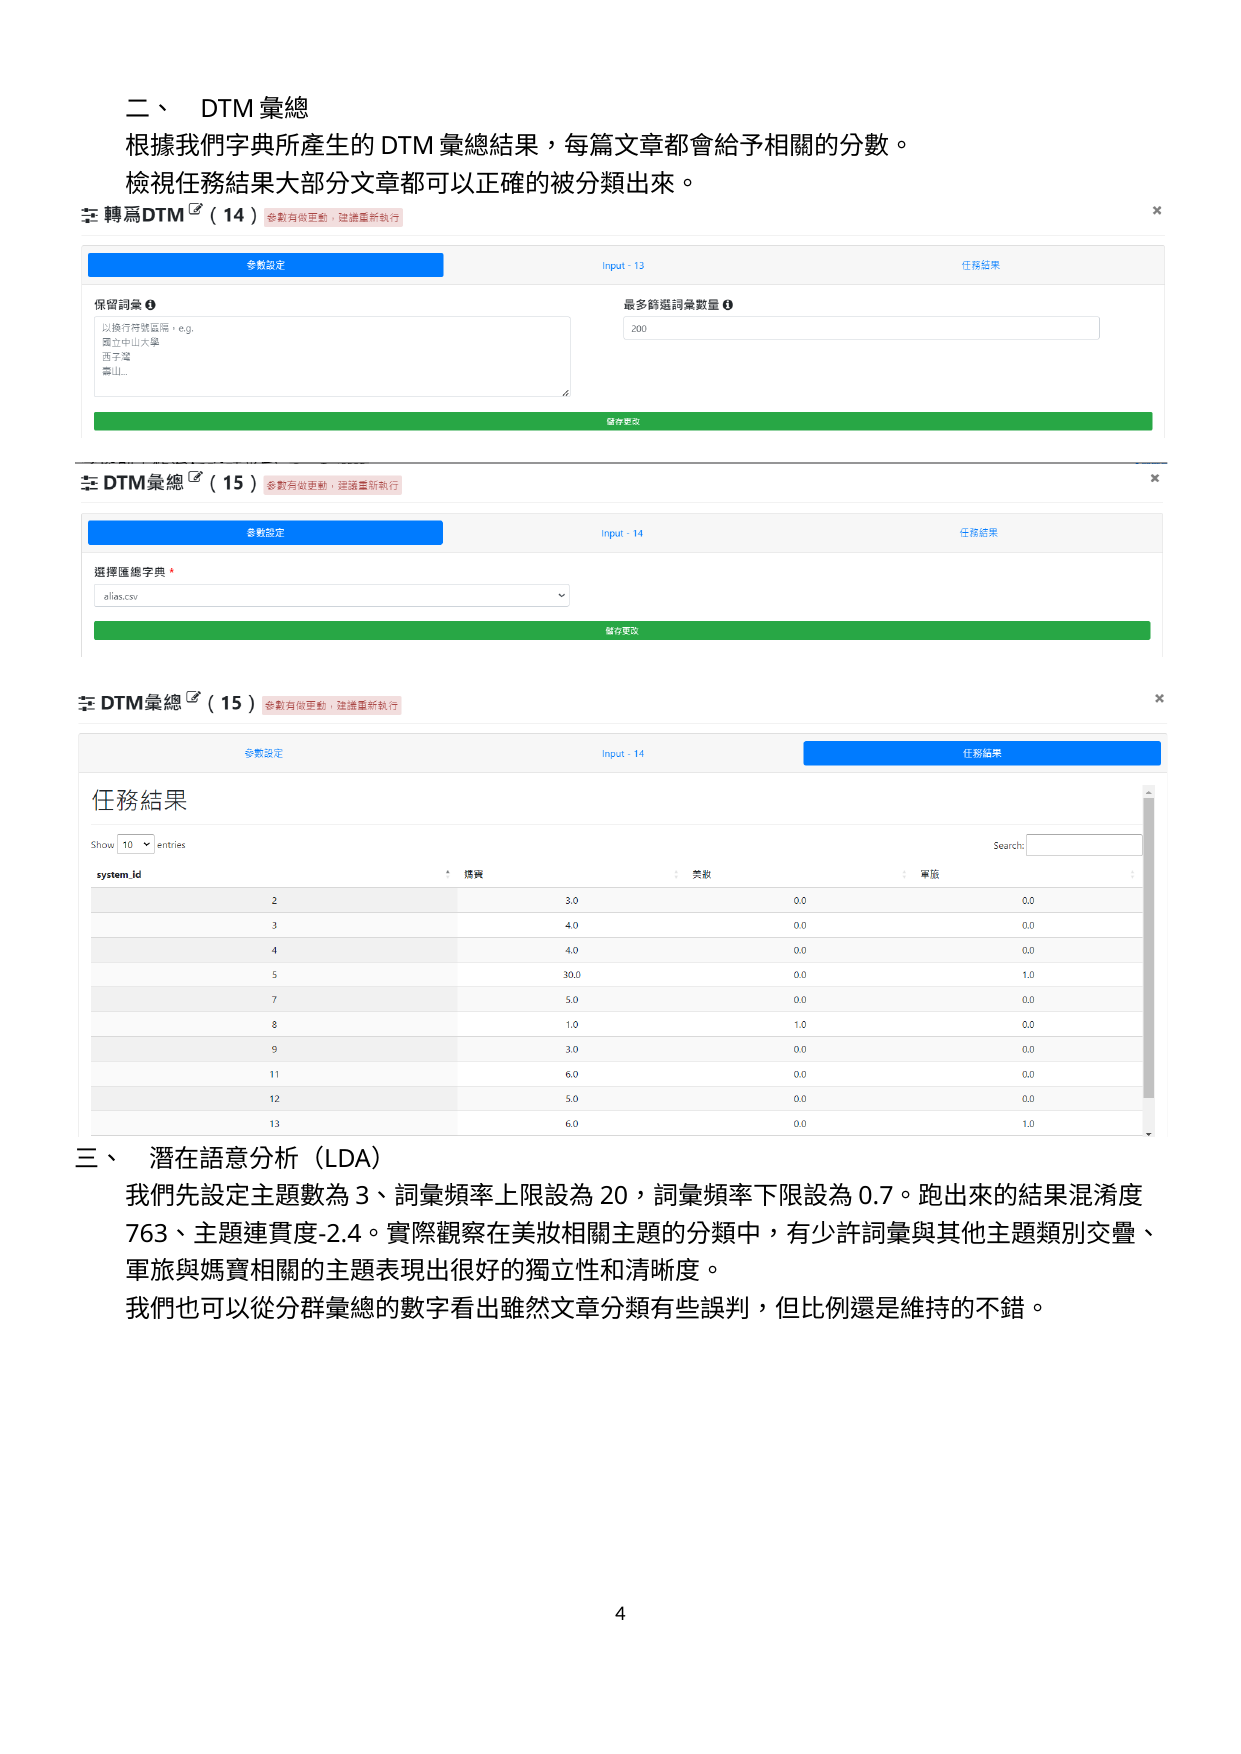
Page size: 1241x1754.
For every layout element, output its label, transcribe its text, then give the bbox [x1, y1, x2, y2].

list 潛在語意分析（LDA） [74, 1137, 1165, 1175]
text 檢視任務結果大部分文章都可以正確的被分類出來。 [125, 162, 1165, 200]
text 我們先設定主題數為3、詞彙頻率上限設為20，詞彙頻率下限設為0.7。跑出來的結果混淆度763、主題連貫度-2.4。實際觀察在美妝相關主題的分類中，有少許詞彙與其他主題類別交疊、軍旅與媽寶相關的主題表現出很好的獨立性和清晰度。 [125, 1175, 1165, 1287]
text 根據我們字典所產生的DTM彙總結果，每篇文章都會給予相關的分數。 [125, 125, 1165, 162]
list DTM彙總 [125, 87, 1165, 125]
picture [75, 687, 1168, 1137]
text 我們也可以從分群彙總的數字看出雖然文章分類有些誤判，但比例還是維持的不錯。 [125, 1287, 1165, 1325]
picture [75, 462, 1168, 657]
picture [75, 200, 1168, 438]
